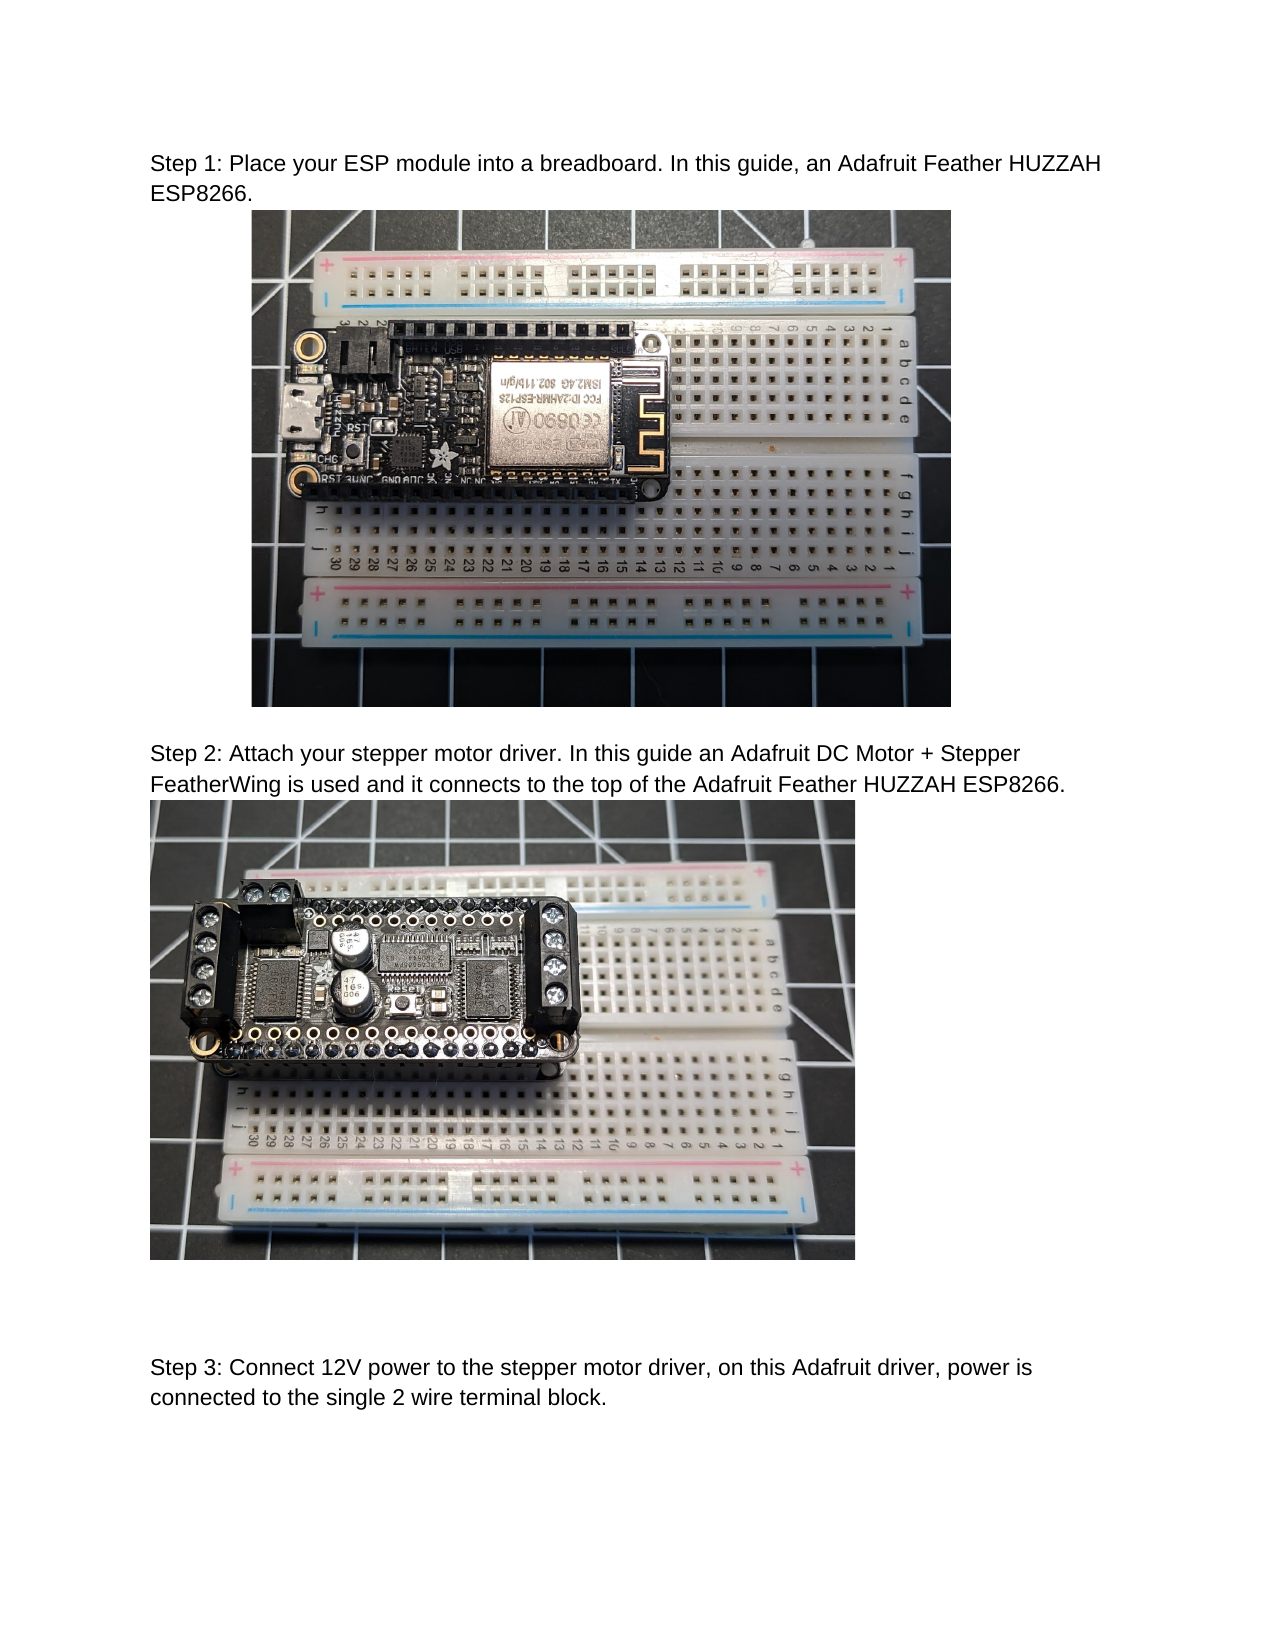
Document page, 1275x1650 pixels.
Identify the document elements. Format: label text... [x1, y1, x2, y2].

text Step 3: Connect 12V power to the stepper motor driver, on this Adafruit driver, power is connected to the single 2 wire terminal block. [150, 1354, 1125, 1411]
text Step 2: Attach your stepper motor driver. In this guide an Adafruit DC Motor + Stepper FeatherWing is used and it connects to the top of the Adafruit Feather HUZZAH ESP8266. [150, 740, 1125, 797]
picture [150, 800, 856, 1260]
text Step 1: Place your ESP module into a breadboard. In this guide, an Adafruit Feather HUZZAH ESP8266. [150, 150, 1125, 207]
picture [251, 210, 951, 707]
